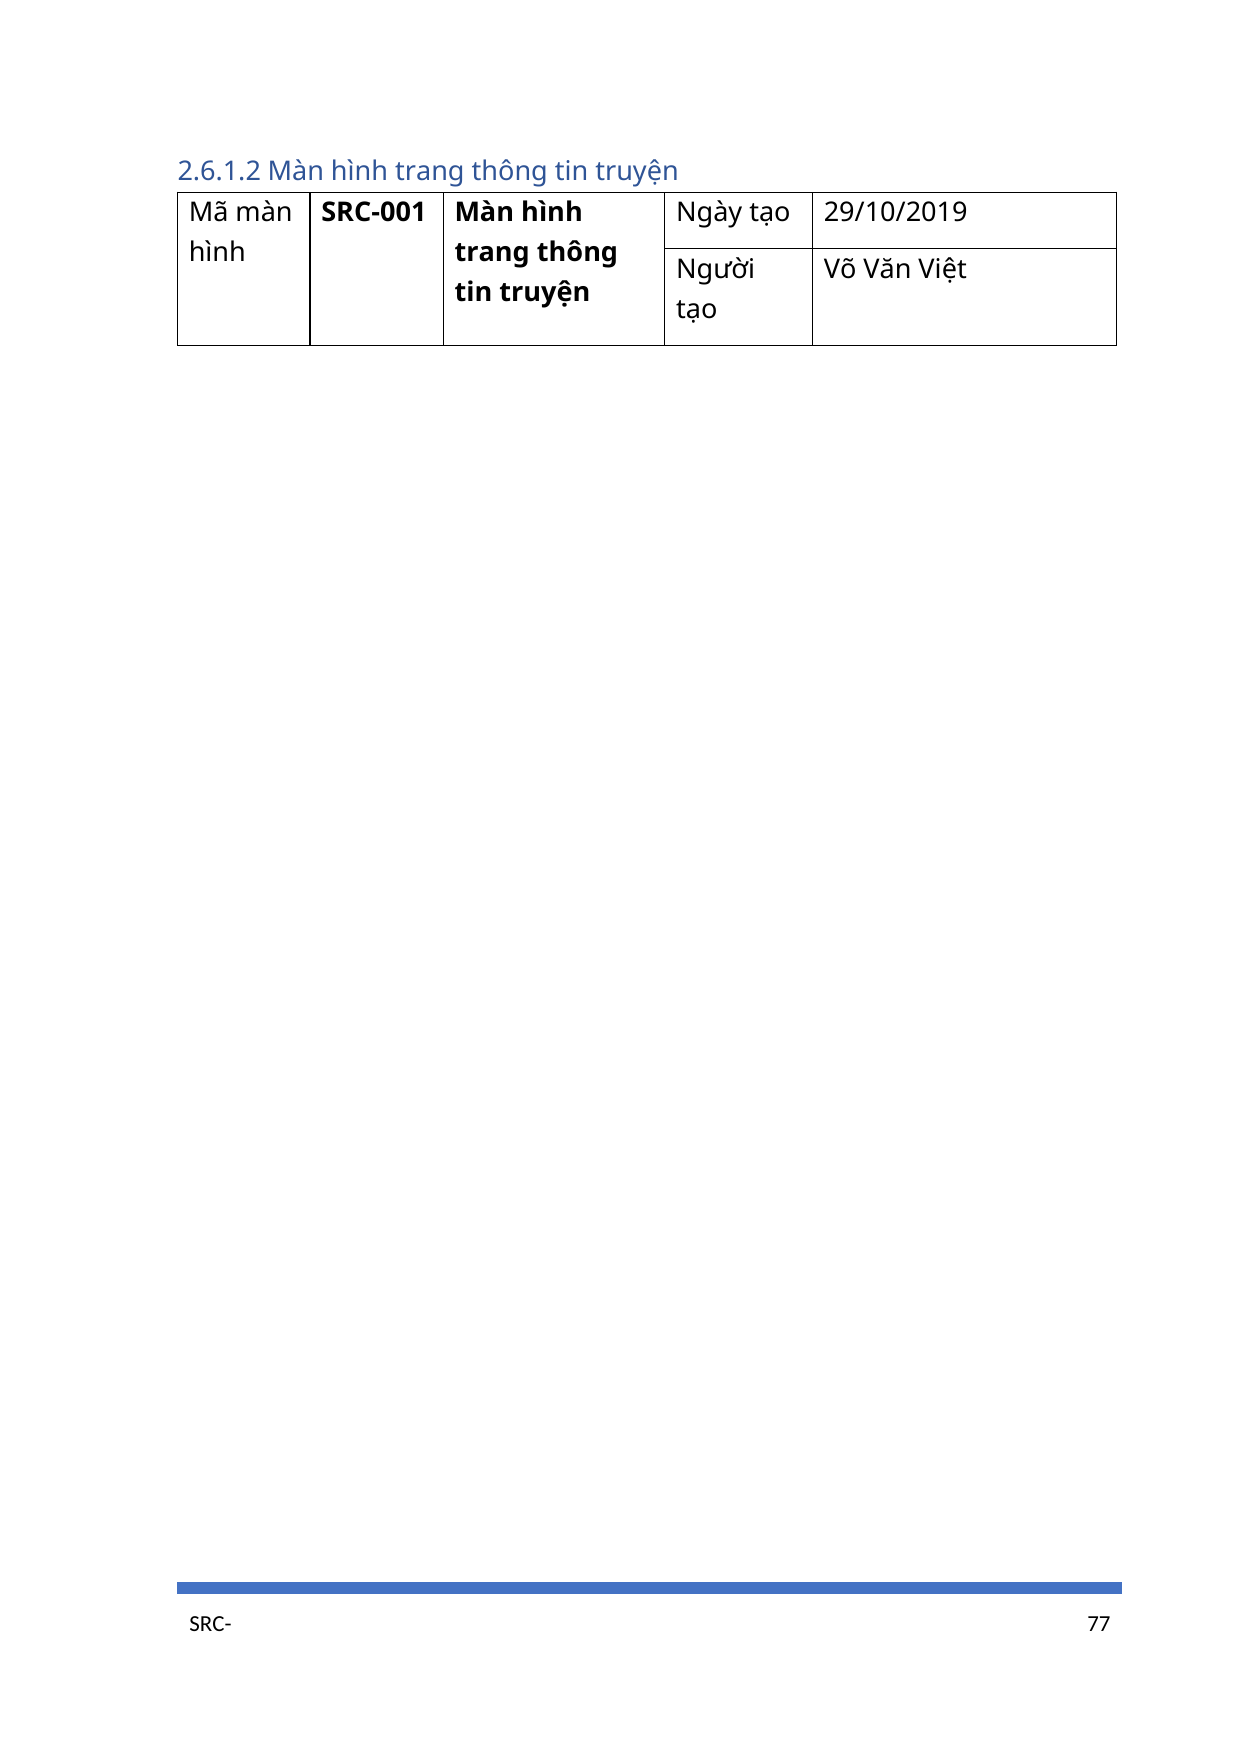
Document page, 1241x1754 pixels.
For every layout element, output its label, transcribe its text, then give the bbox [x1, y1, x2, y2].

table_cell Võ Văn Việt [813, 249, 1116, 345]
table_header SRC-001 [311, 193, 443, 345]
table_header Mã màn hình [178, 193, 309, 345]
table_header 29/10/2019 [813, 193, 1116, 248]
table_header Màn hình trang thông tin truyện [444, 193, 664, 345]
subtitle Màn hình trang thông tin truyện [177, 152, 1122, 189]
table_cell Người tạo [665, 249, 812, 345]
table_header Ngày tạo [665, 193, 812, 248]
